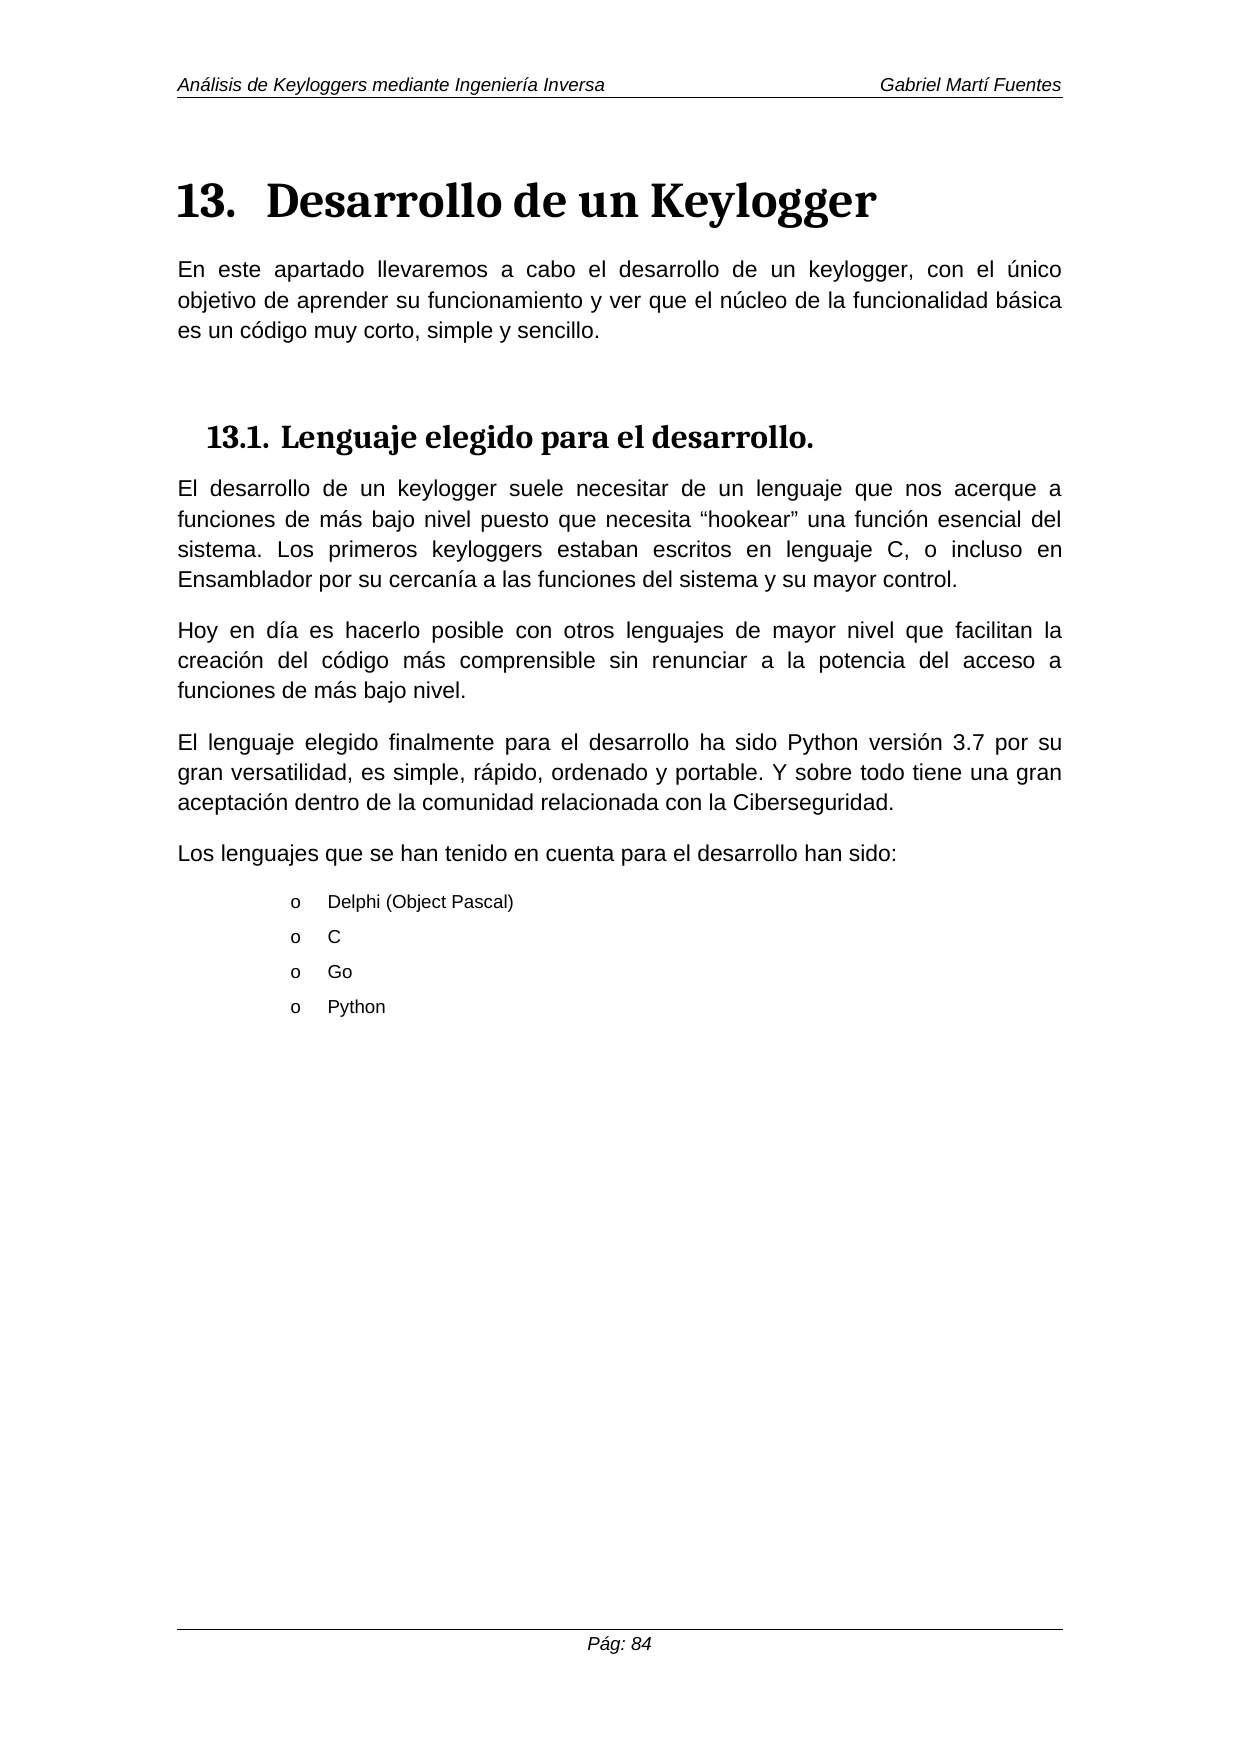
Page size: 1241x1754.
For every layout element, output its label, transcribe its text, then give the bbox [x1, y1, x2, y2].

text Los lenguajes que se han tenido en cuenta para el desarrollo han sido: [177, 840, 1063, 866]
text El desarrollo de un keylogger suele necesitar de un lenguaje que nos acerque a funciones de más bajo nivel puesto que necesita “hookear” una función esencial del sistema. Los primeros keyloggers estaban escritos en lenguaje C, o incluso en Ensamblador por su cercanía a las funciones del sistema y su mayor control. [177, 475, 1063, 592]
list Go [290, 961, 1063, 984]
list Python [290, 995, 1063, 1019]
subtitle Lenguaje elegido para el desarrollo. [207, 419, 1063, 457]
list Delphi (Object Pascal) [290, 891, 1063, 914]
subtitle Desarrollo de un Keylogger [177, 173, 1063, 230]
text El lenguaje elegido finalmente para el desarrollo ha sido Python versión 3.7 por su gran versatilidad, es simple, rápido, ordenado y portable. Y sobre todo tiene una gran aceptación dentro de la comunidad relacionada con la Ciberseguridad. [177, 728, 1063, 815]
text En este apartado llevaremos a cabo el desarrollo de un keylogger, con el único objetivo de aprender su funcionamiento y ver que el núcleo de la funcionalidad básica es un código muy corto, simple y sencillo. [177, 256, 1063, 343]
list C [290, 926, 1063, 949]
text Hoy en día es hacerlo posible con otros lenguajes de mayor nivel que facilitan la creación del código más comprensible sin renunciar a la potencia del acceso a funciones de más bajo nivel. [177, 617, 1063, 704]
